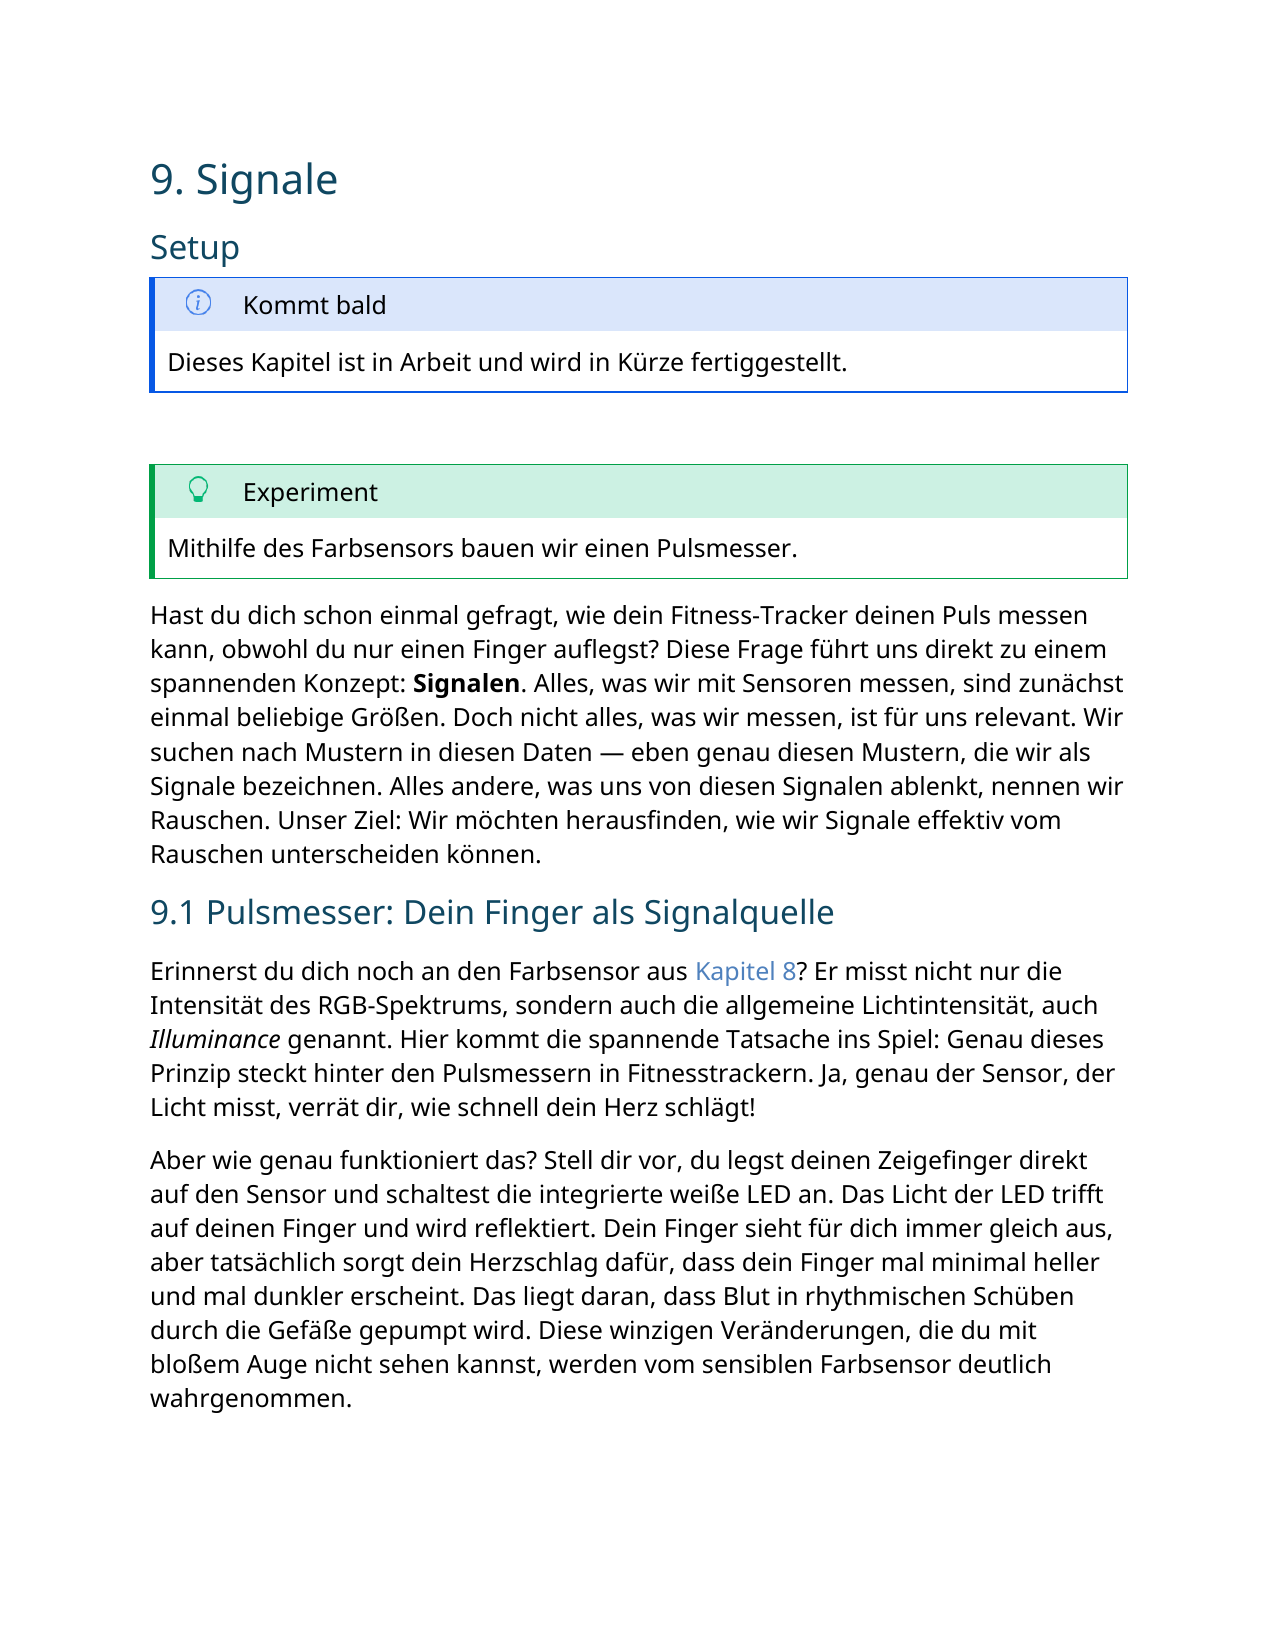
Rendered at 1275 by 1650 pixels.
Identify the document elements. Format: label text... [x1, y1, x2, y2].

subtitle 9. Signale [150, 150, 1125, 207]
table_header Experiment [155, 465, 1127, 518]
picture [186, 289, 211, 315]
table_header Kommt bald [155, 278, 1127, 331]
text Hast du dich schon einmal gefragt, wie dein Fitness-Tracker deinen Puls messen kann, obwohl du nur einen Finger auflegst? Diese Frage führt uns direkt zu einem spannenden Konzept: Signalen. Alles, was wir mit Sensoren messen, sind zunächst einmal beliebige Größen. Doch nicht alles, was wir messen, ist für uns relevant. Wir suchen nach Mustern in diesen Daten — eben genau diesen Mustern, die wir als Signale bezeichnen. Alles andere, was uns von diesen Signalen ablenkt, nennen wir Rauschen. Unser Ziel: Wir möchten herausfinden, wie wir Signale effektiv vom Rauschen unterscheiden können. [150, 598, 1125, 870]
picture [186, 476, 211, 502]
subtitle Setup [150, 223, 1125, 269]
text Erinnerst du dich noch an den Farbsensor aus Kapitel 8? Er misst nicht nur die Intensität des RGB-Spektrums, sondern auch die allgemeine Lichtintensität, auch Illuminance genannt. Hier kommt die spannende Tatsache ins Spiel: Genau dieses Prinzip steckt hinter den Pulsmessern in Fitnesstrackern. Ja, genau der Sensor, der Licht misst, verrät dir, wie schnell dein Herz schlägt! [150, 953, 1125, 1124]
table_cell Dieses Kapitel ist in Arbeit und wird in Kürze fertiggestellt. [155, 331, 1127, 391]
text Aber wie genau funktioniert das? Stell dir vor, du legst deinen Zeigefinger direkt auf den Sensor und schaltest die integrierte weiße LED an. Das Licht der LED trifft auf deinen Finger und wird reflektiert. Dein Finger sieht für dich immer gleich aus, aber tatsächlich sorgt dein Herzschlag dafür, dass dein Finger mal minimal heller und mal dunkler erscheint. Das liegt daran, dass Blut in rhythmischen Schüben durch die Gefäße gepumpt wird. Diese winzigen Veränderungen, die du mit bloßem Auge nicht sehen kannst, werden vom sensiblen Farbsensor deutlich wahrgenommen. [150, 1142, 1125, 1415]
subtitle 9.1 Pulsmesser: Dein Finger als Signalquelle [150, 889, 1125, 934]
table_cell Mithilfe des Farbsensors bauen wir einen Pulsmesser. [155, 518, 1127, 578]
